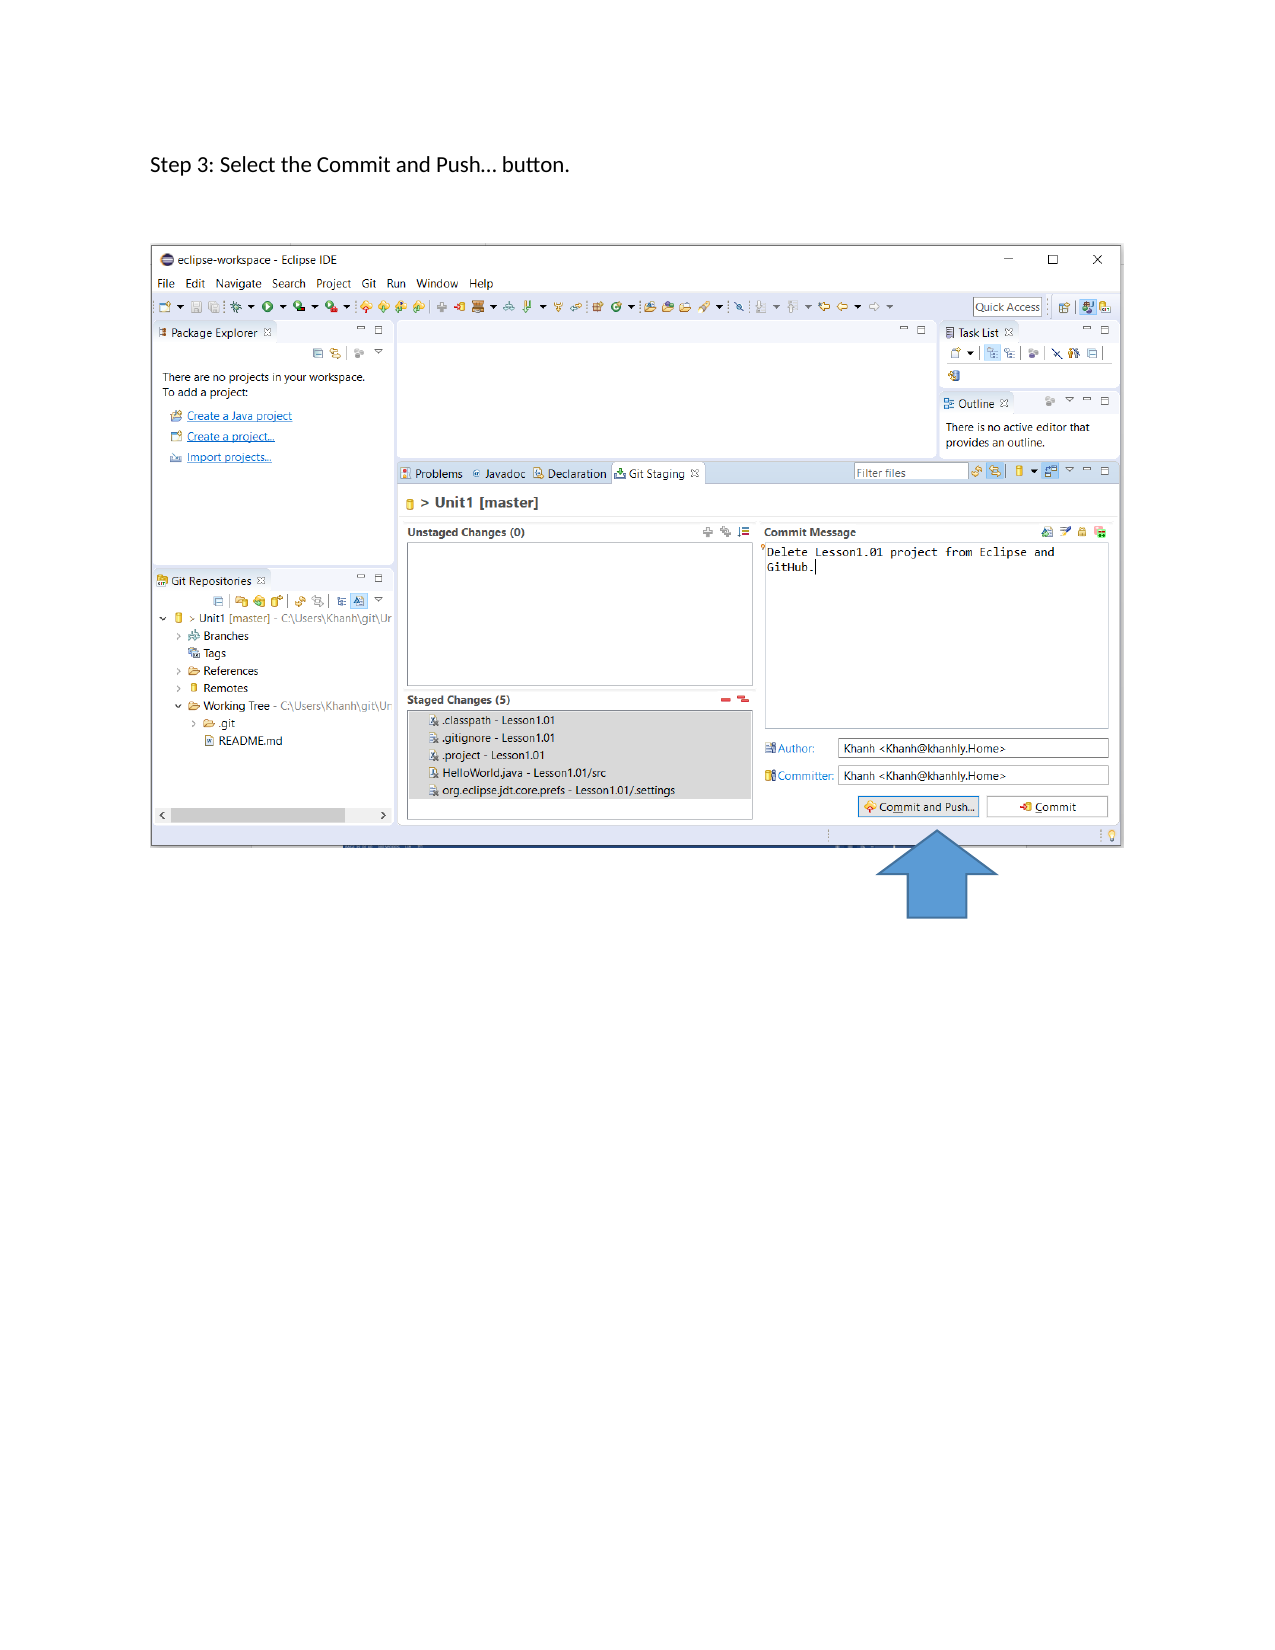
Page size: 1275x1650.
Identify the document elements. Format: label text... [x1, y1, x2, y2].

picture [150, 243, 1124, 848]
text Step 3: Select the Commit and Push… button. [150, 150, 1125, 178]
